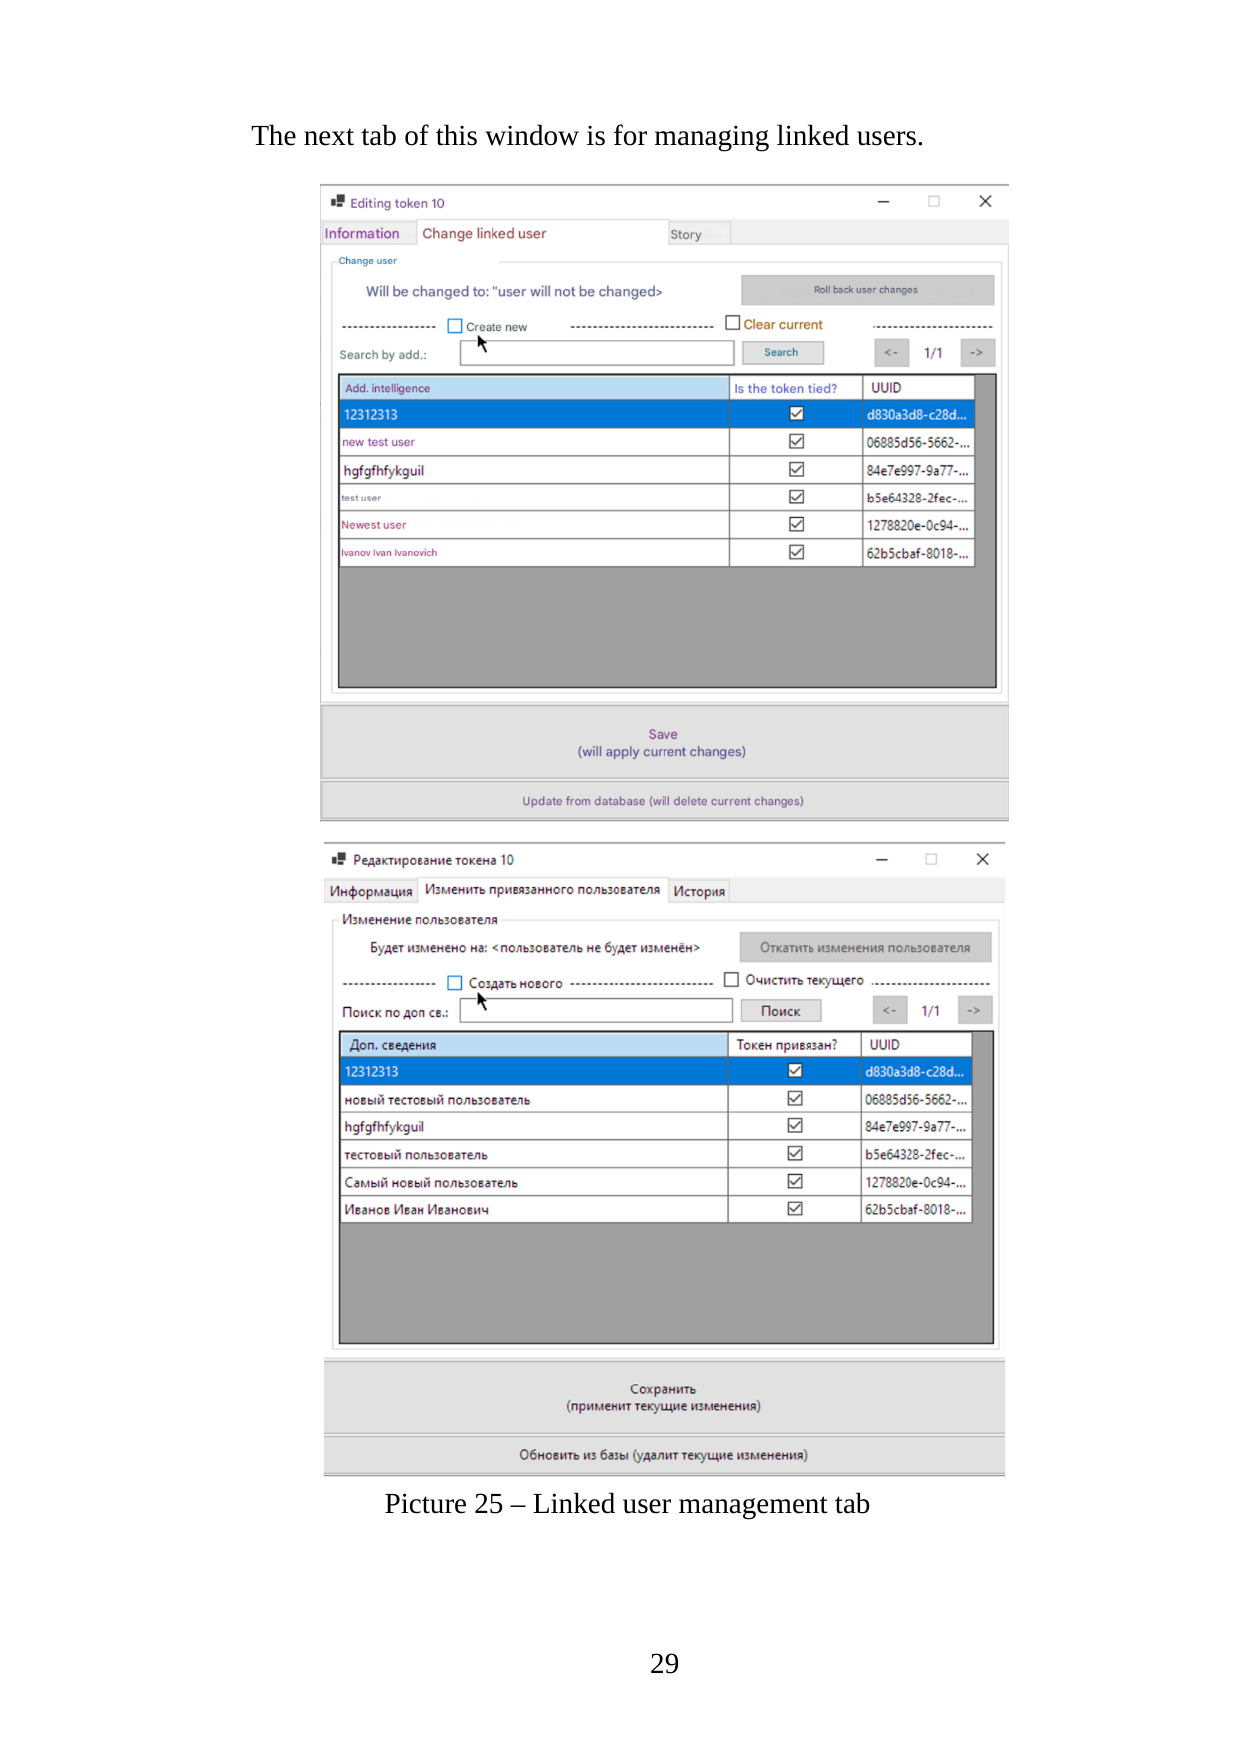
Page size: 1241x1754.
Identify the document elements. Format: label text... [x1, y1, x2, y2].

text The next tab of this window is for managing linked users. [177, 118, 1152, 152]
picture [323, 838, 1006, 1477]
picture [320, 181, 1009, 822]
text Linked user management tab [177, 1487, 1152, 1520]
